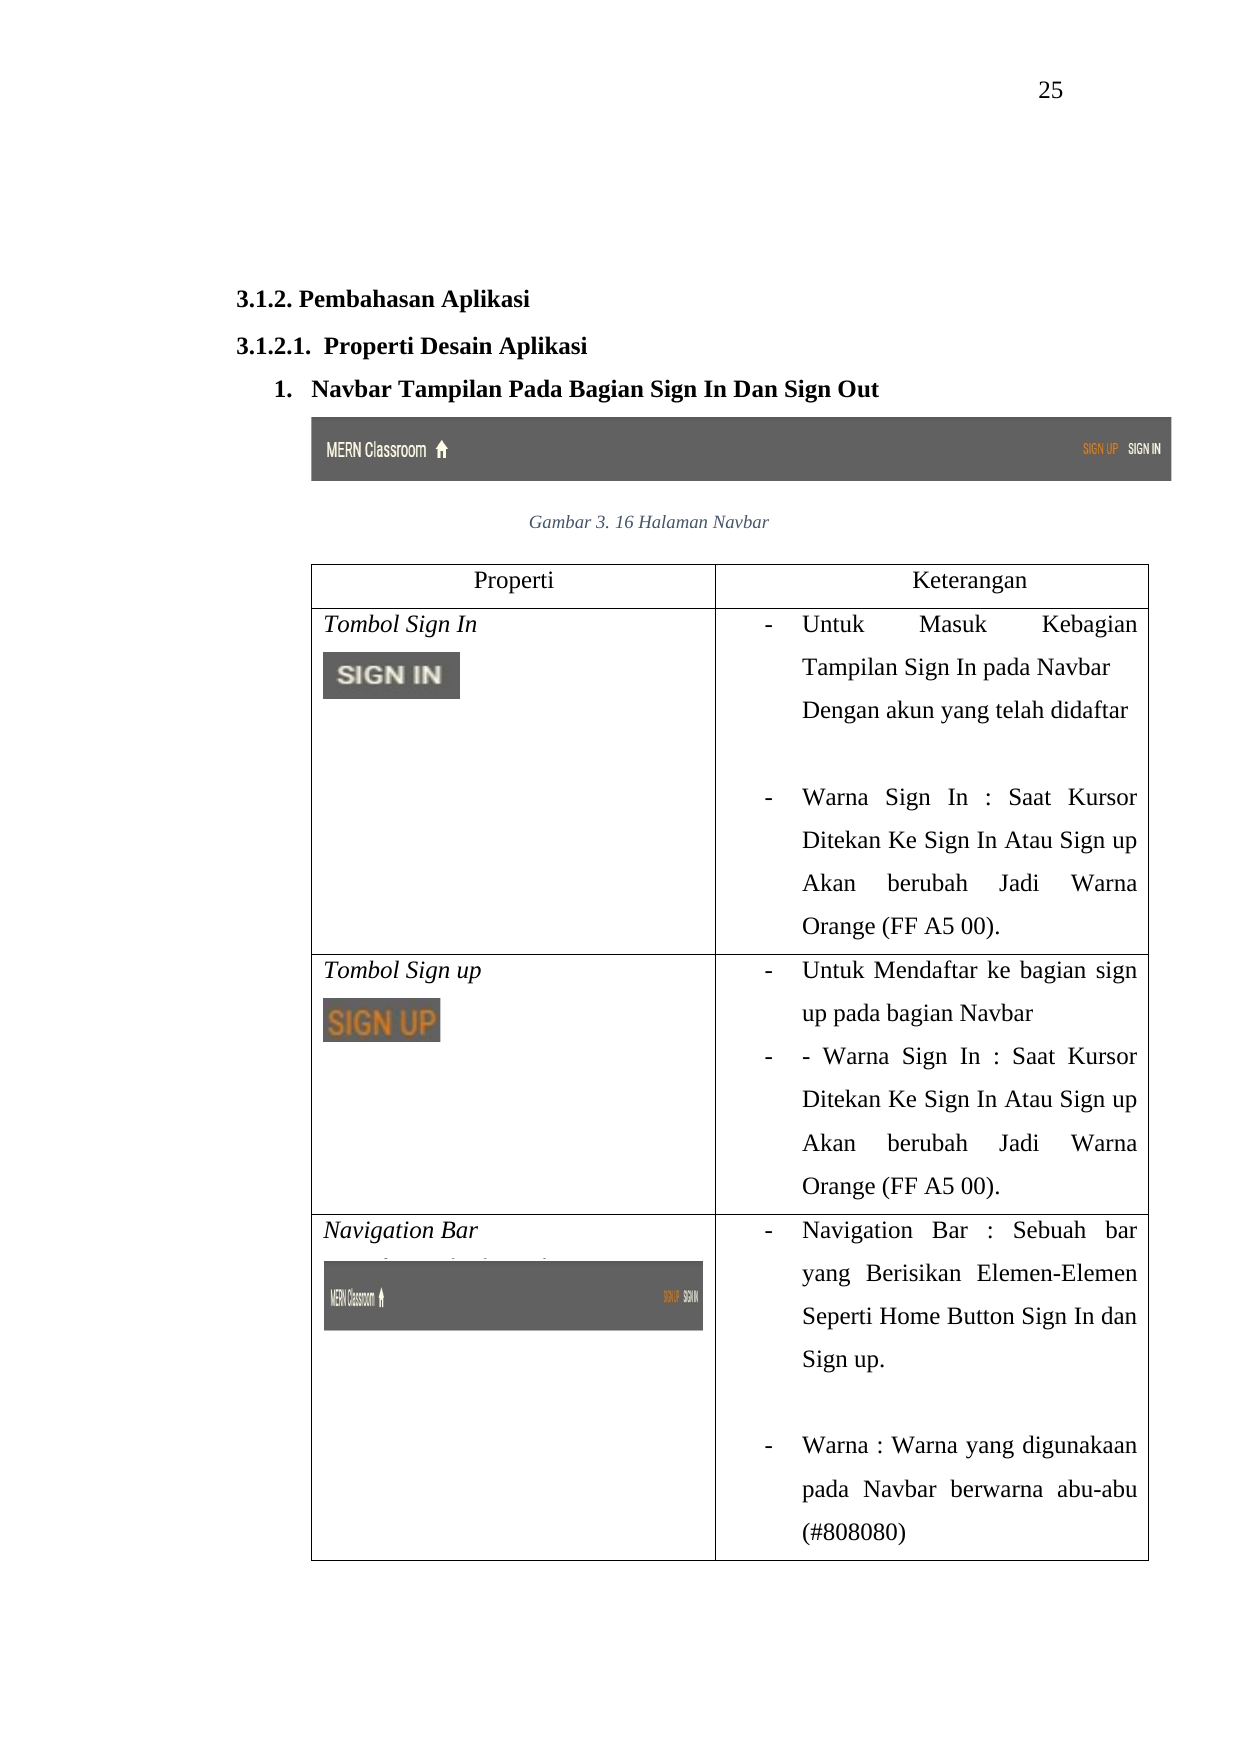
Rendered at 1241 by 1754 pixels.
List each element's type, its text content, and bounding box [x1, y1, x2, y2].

table_header Properti [312, 565, 715, 608]
table_cell Untuk Mendaftar ke bagian sign up pada bagian Navbar - Warna Sign In : Saat Kursor Ditekan Ke Sign In Atau Sign up Akan berubah Jadi Warna Orange (FF A5 00). [716, 955, 1148, 1214]
picture [323, 998, 441, 1042]
table_cell Navigation Bar [312, 1215, 715, 1560]
subtitle 3.1.2. Pembahasan Aplikasi [236, 284, 1063, 313]
table_cell Tombol Sign In [312, 609, 715, 954]
table_cell Tombol Sign up [312, 955, 715, 1214]
picture [311, 417, 1172, 481]
table_header Keterangan [716, 565, 1148, 608]
table_cell Untuk Masuk Kebagian Tampilan Sign In pada Navbar Dengan akun yang telah didaftar Warna Sign In : Saat Kursor Ditekan Ke Sign In Atau Sign up Akan berubah Jadi Warna Orange (FF A5 00). [716, 609, 1148, 954]
subtitle 3.1.2.1. Properti Desain Aplikasi [236, 331, 1063, 360]
list Navbar Tampilan Pada Bagian Sign In Dan Sign Out [274, 374, 1063, 403]
picture [323, 1258, 704, 1332]
picture [323, 652, 460, 699]
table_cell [716, 1215, 1148, 1560]
text Gambar 3. 16 Halaman Navbar [236, 511, 1063, 533]
